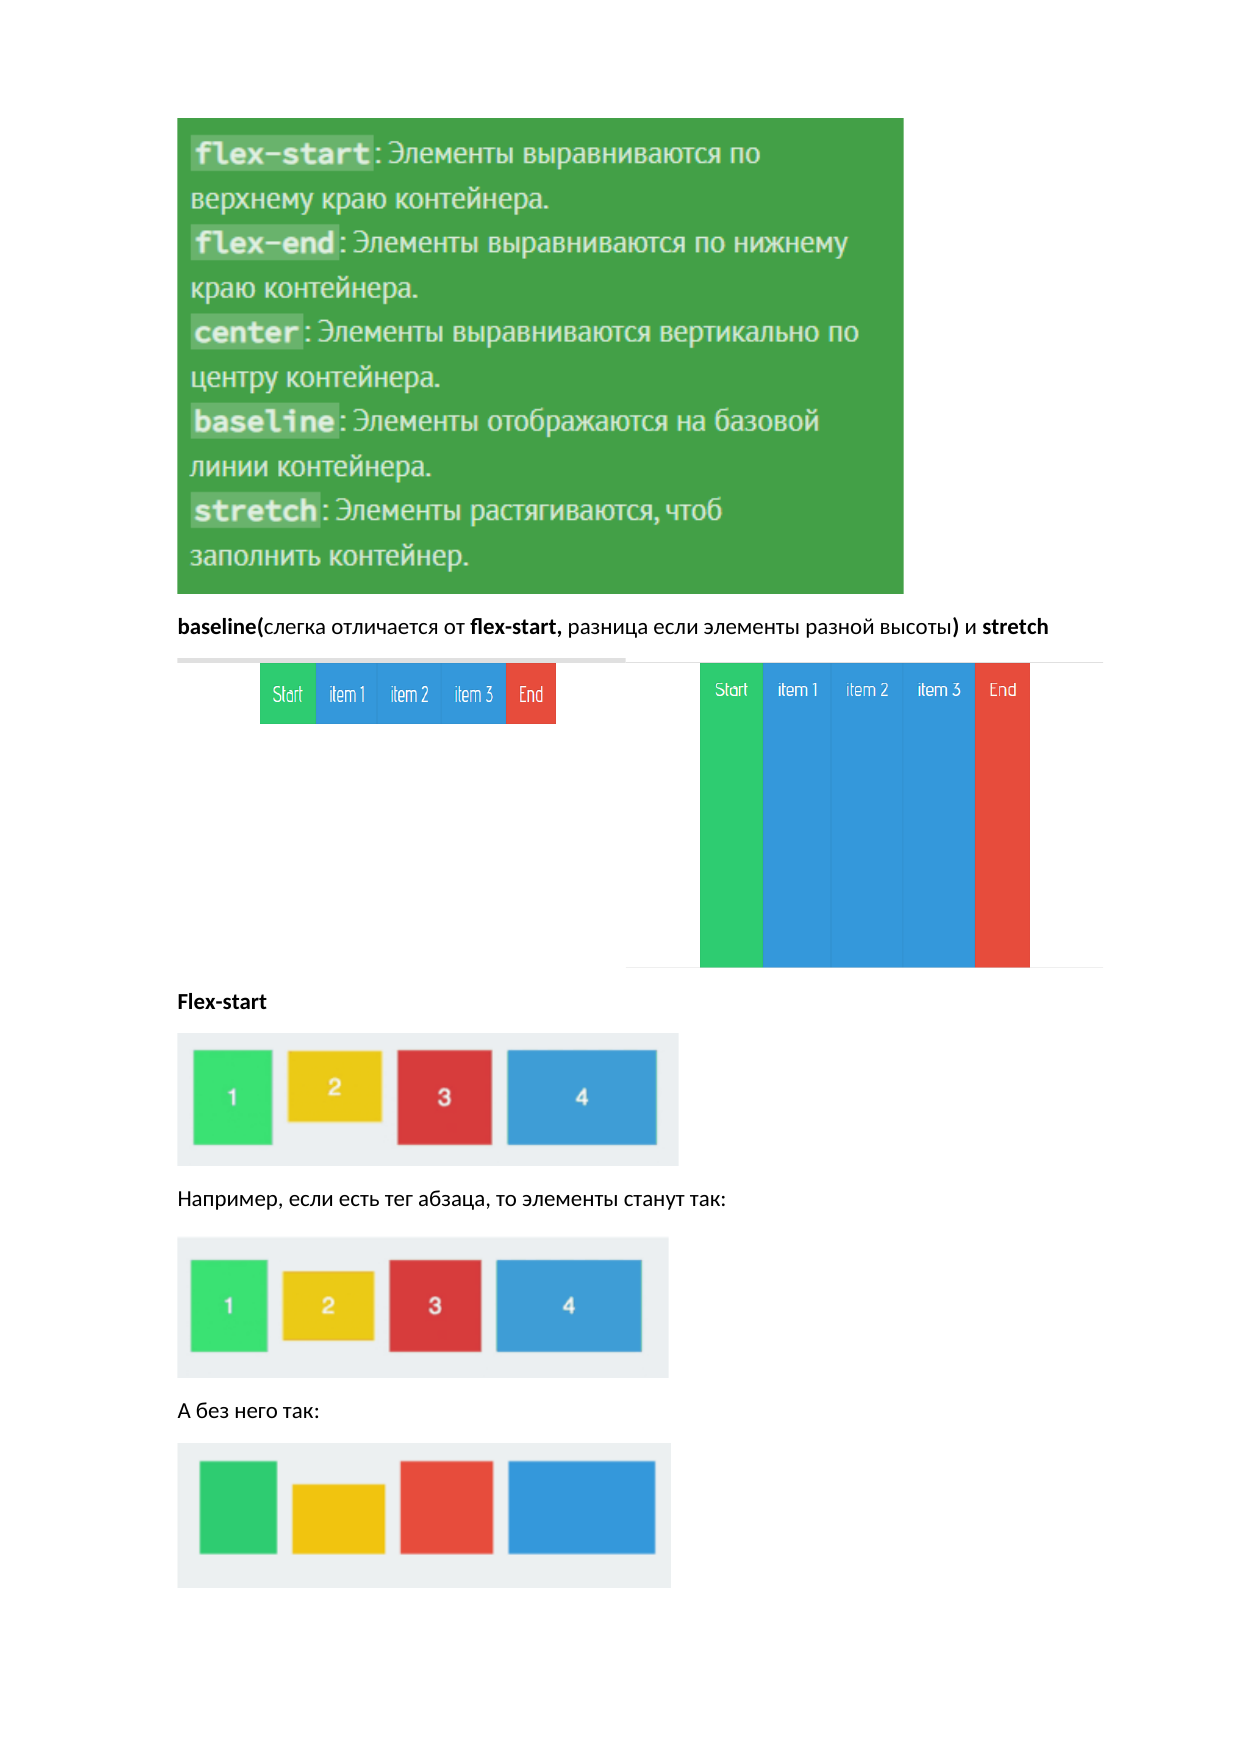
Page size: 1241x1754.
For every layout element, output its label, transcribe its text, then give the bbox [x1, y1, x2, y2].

picture [177, 658, 1104, 968]
picture [177, 1033, 679, 1166]
picture [177, 1443, 671, 1588]
text Flex-start [177, 987, 1152, 1015]
picture [177, 118, 904, 594]
picture [177, 1231, 669, 1378]
text baseline(слегка отличается от flex-start, разница если элементы разной высоты) и stretch [177, 612, 1152, 640]
text Например, если есть тег абзаца, то элементы станут так: [177, 1184, 1152, 1212]
text А без него так: [177, 1397, 1152, 1424]
